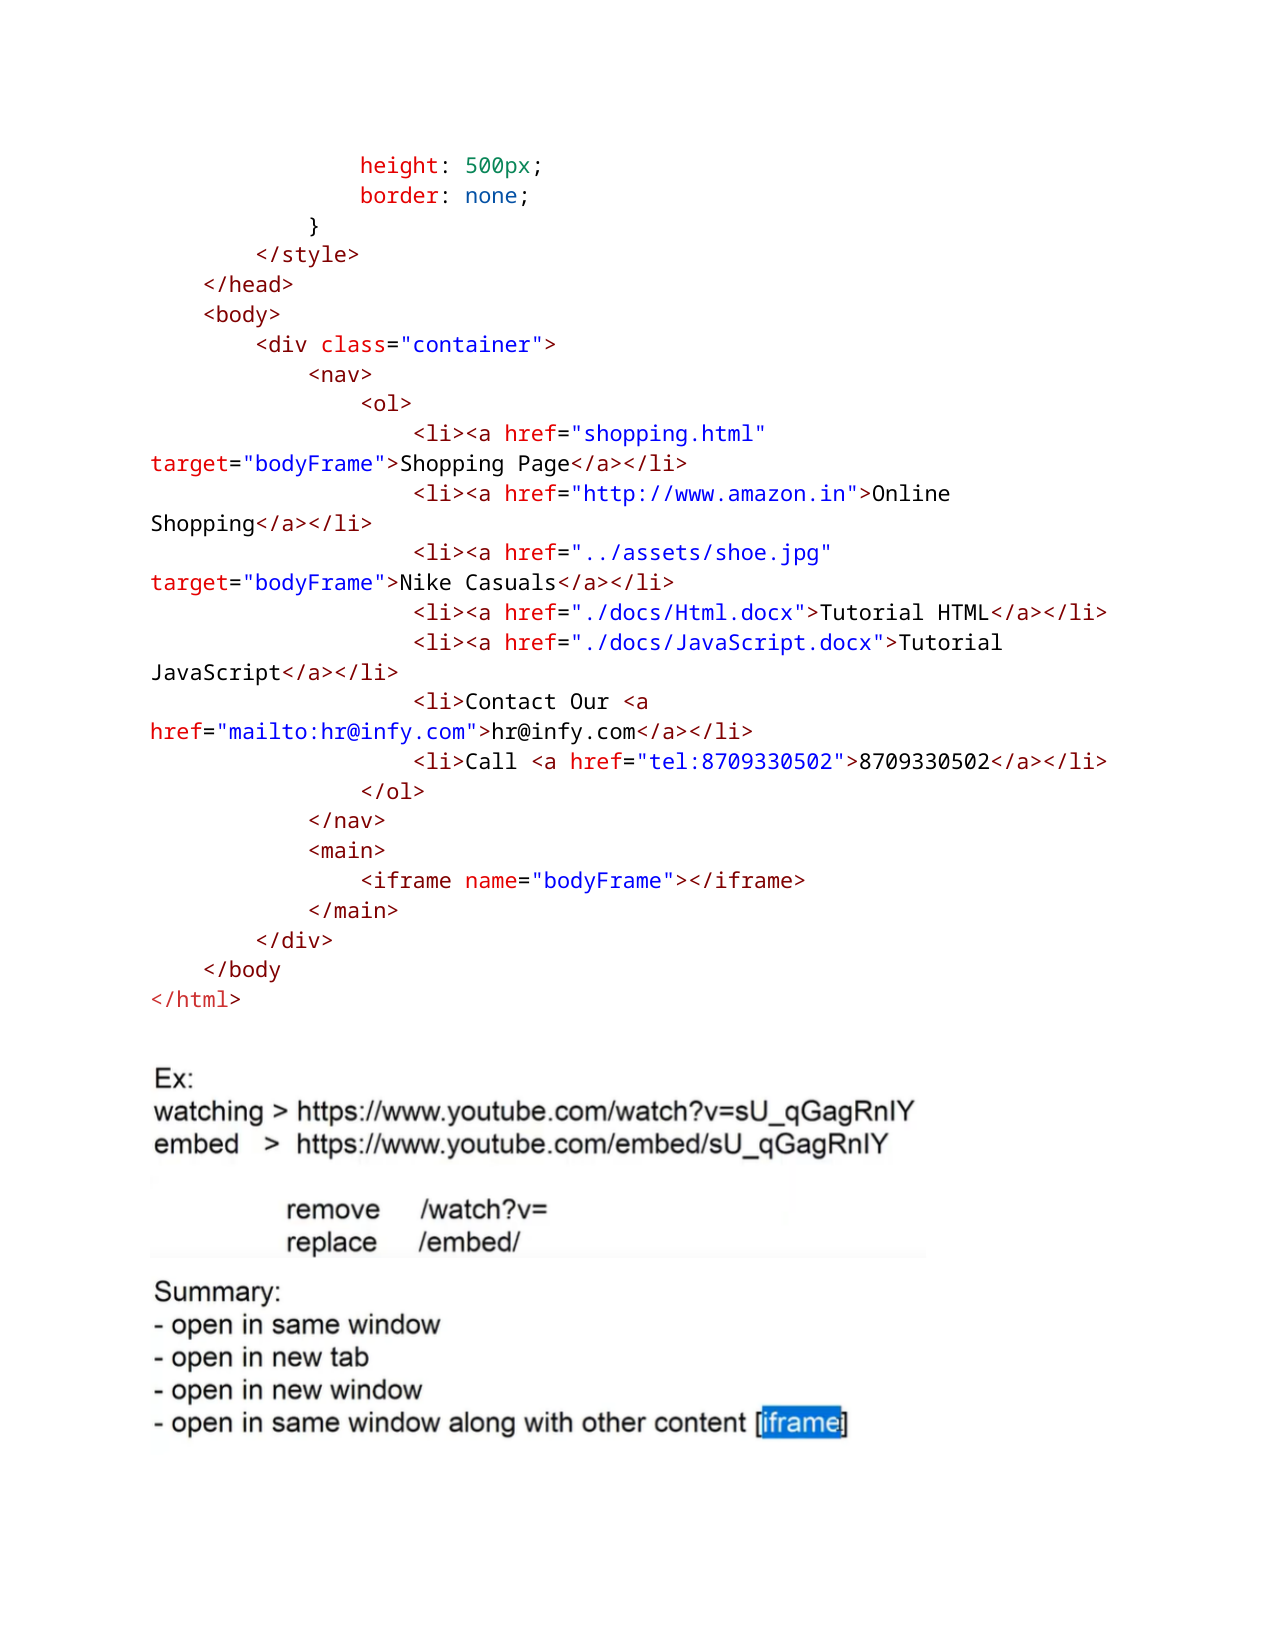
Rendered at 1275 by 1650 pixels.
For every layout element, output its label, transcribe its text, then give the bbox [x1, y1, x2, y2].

text <li><a href="../assets/shoe.jpg" target="bodyFrame">Nike Casuals</a></li> [150, 537, 1125, 597]
text </style> [150, 239, 1125, 269]
text } [150, 209, 1125, 239]
text <nav> [150, 358, 1125, 388]
picture [150, 1276, 911, 1455]
text <li><a href="./docs/Html.docx">Tutorial HTML</a></li> [150, 597, 1125, 627]
text <ol> [150, 388, 1125, 418]
text </html> [150, 984, 1125, 1014]
text height: 500px; [150, 150, 1125, 180]
text </body [150, 954, 1125, 984]
text </div> [150, 924, 1125, 954]
text </main> [150, 895, 1125, 924]
text <li>Contact Our <a href="mailto:hr@infy.com">hr@infy.com</a></li> [150, 686, 1125, 746]
text <li><a href="http://www.amazon.in">Online Shopping</a></li> [150, 478, 1125, 537]
picture [150, 1062, 927, 1258]
text <div class="container"> [150, 329, 1125, 358]
text <body> [150, 299, 1125, 329]
text <li><a href="shopping.html" target="bodyFrame">Shopping Page</a></li> [150, 418, 1125, 478]
text <li><a href="./docs/JavaScript.docx">Tutorial JavaScript</a></li> [150, 627, 1125, 686]
text <iframe name="bodyFrame"></iframe> [150, 865, 1125, 895]
text <li>Call <a href="tel:8709330502">8709330502</a></li> [150, 746, 1125, 776]
text <main> [150, 835, 1125, 865]
text </nav> [150, 805, 1125, 835]
text </head> [150, 269, 1125, 299]
text </ol> [150, 776, 1125, 805]
text border: none; [150, 180, 1125, 209]
